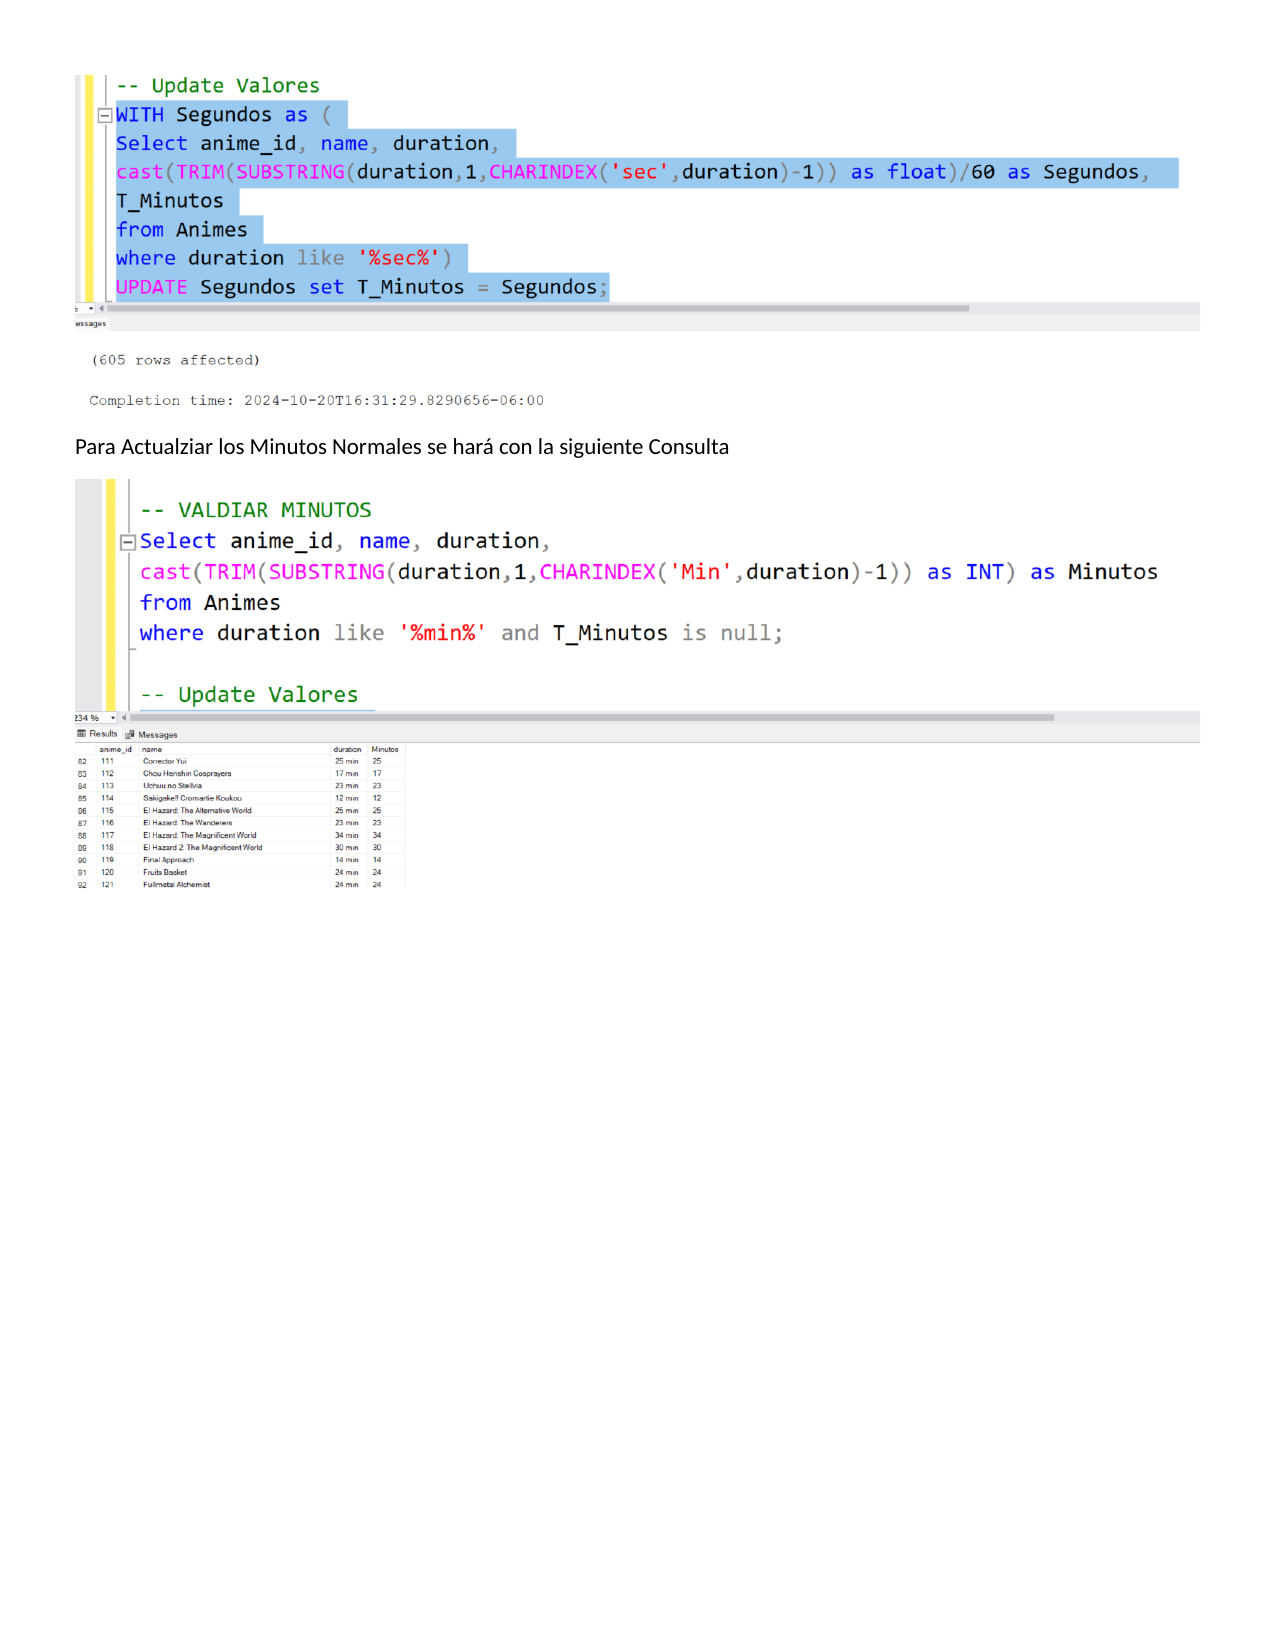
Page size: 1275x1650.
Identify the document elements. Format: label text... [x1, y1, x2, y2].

text Para Actualziar los Minutos Normales se hará con la siguiente Consulta [75, 432, 1200, 460]
picture [75, 479, 1200, 889]
picture [75, 75, 1200, 414]
